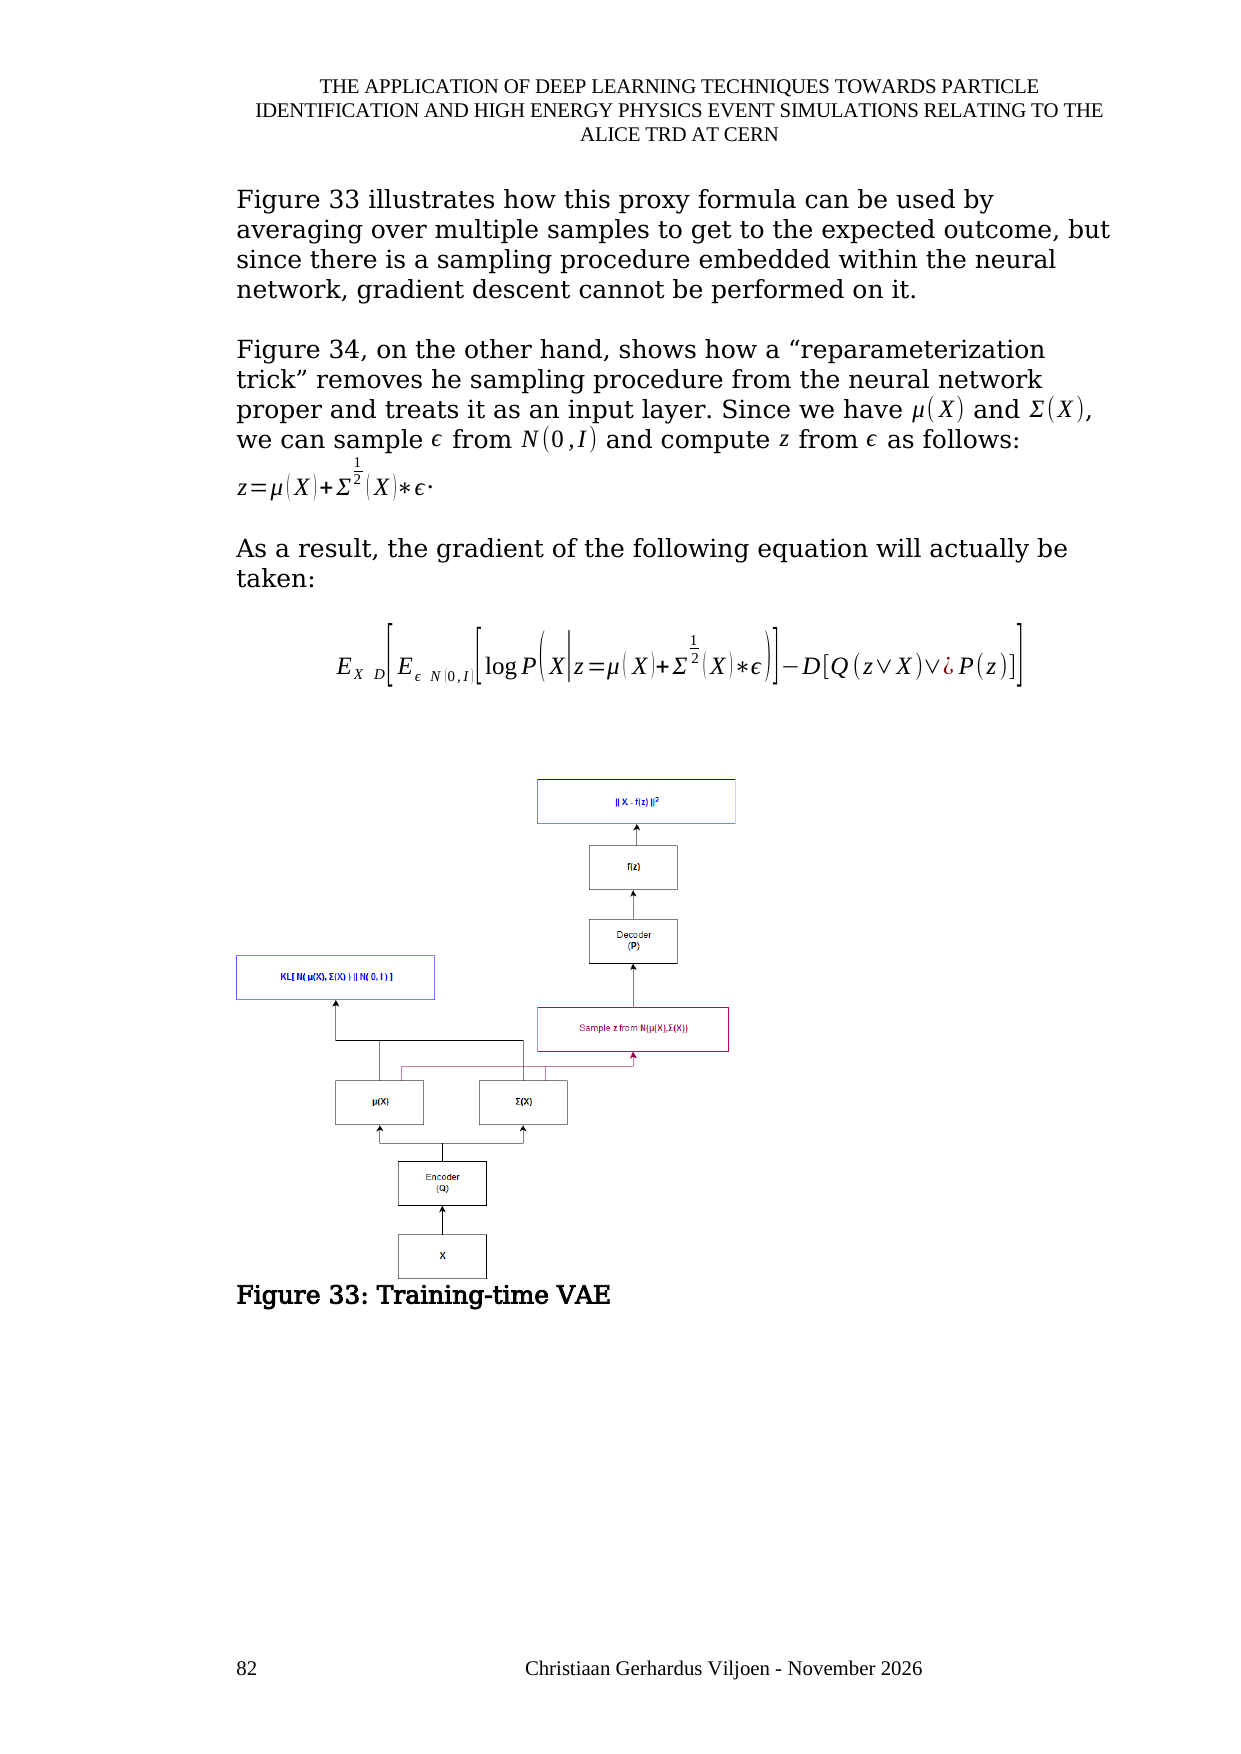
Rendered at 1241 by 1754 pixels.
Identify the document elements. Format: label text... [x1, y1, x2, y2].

text Figure : Training-time VAE [236, 1279, 1122, 1309]
picture [236, 779, 736, 1279]
text As a result, the gradient of the following equation will actually be taken: [236, 533, 1122, 593]
text Figure 34 illustrates how this proxy formula can be used by averaging over multiple samples to get to the expected outcome, but since there is a sampling procedure embedded within the neural network, gradient descent cannot be performed on it. [236, 183, 1122, 303]
text Figure 35, on the other hand, shows how a “reparameterization trick” removes he sampling procedure from the neural network proper and treats it as an input layer. Since we have and , we can sample from and compute from as follows: . [236, 333, 1122, 503]
